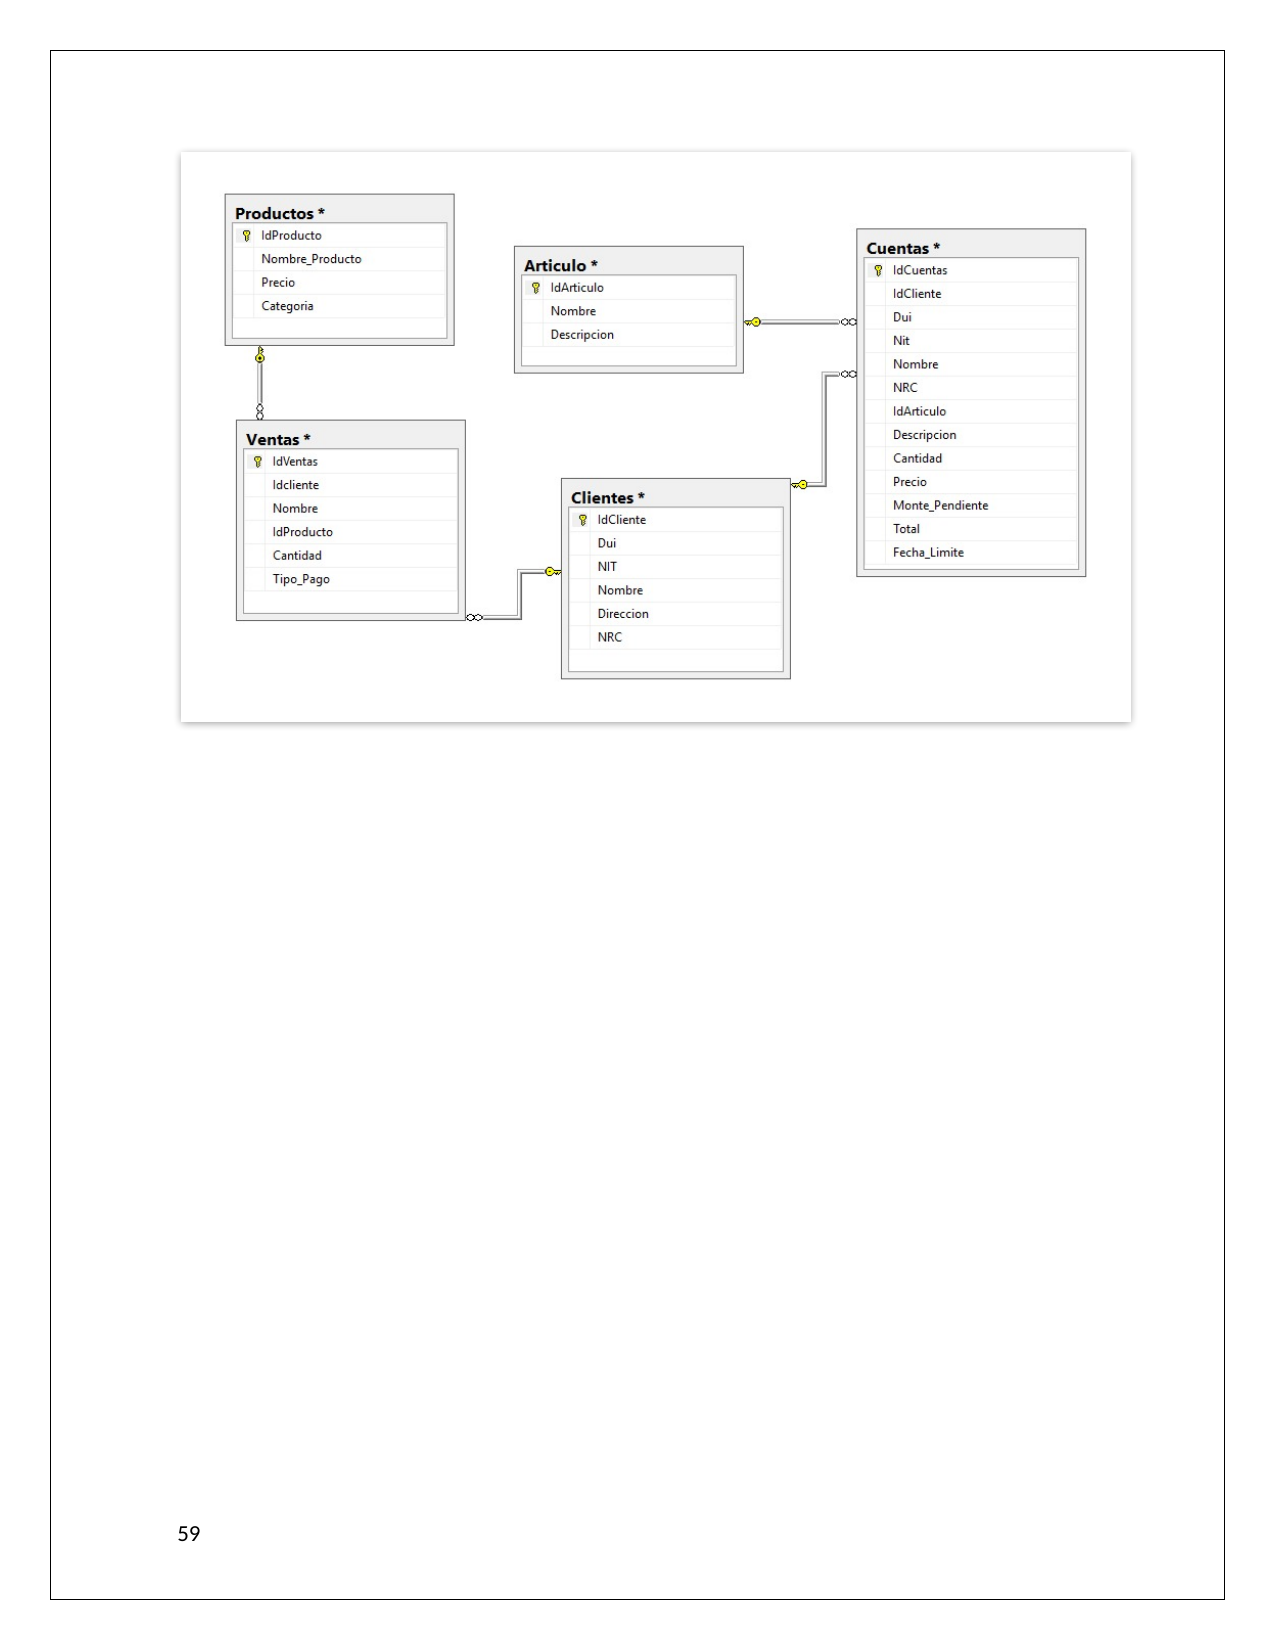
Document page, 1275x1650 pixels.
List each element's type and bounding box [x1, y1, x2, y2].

picture [196, 166, 1116, 707]
